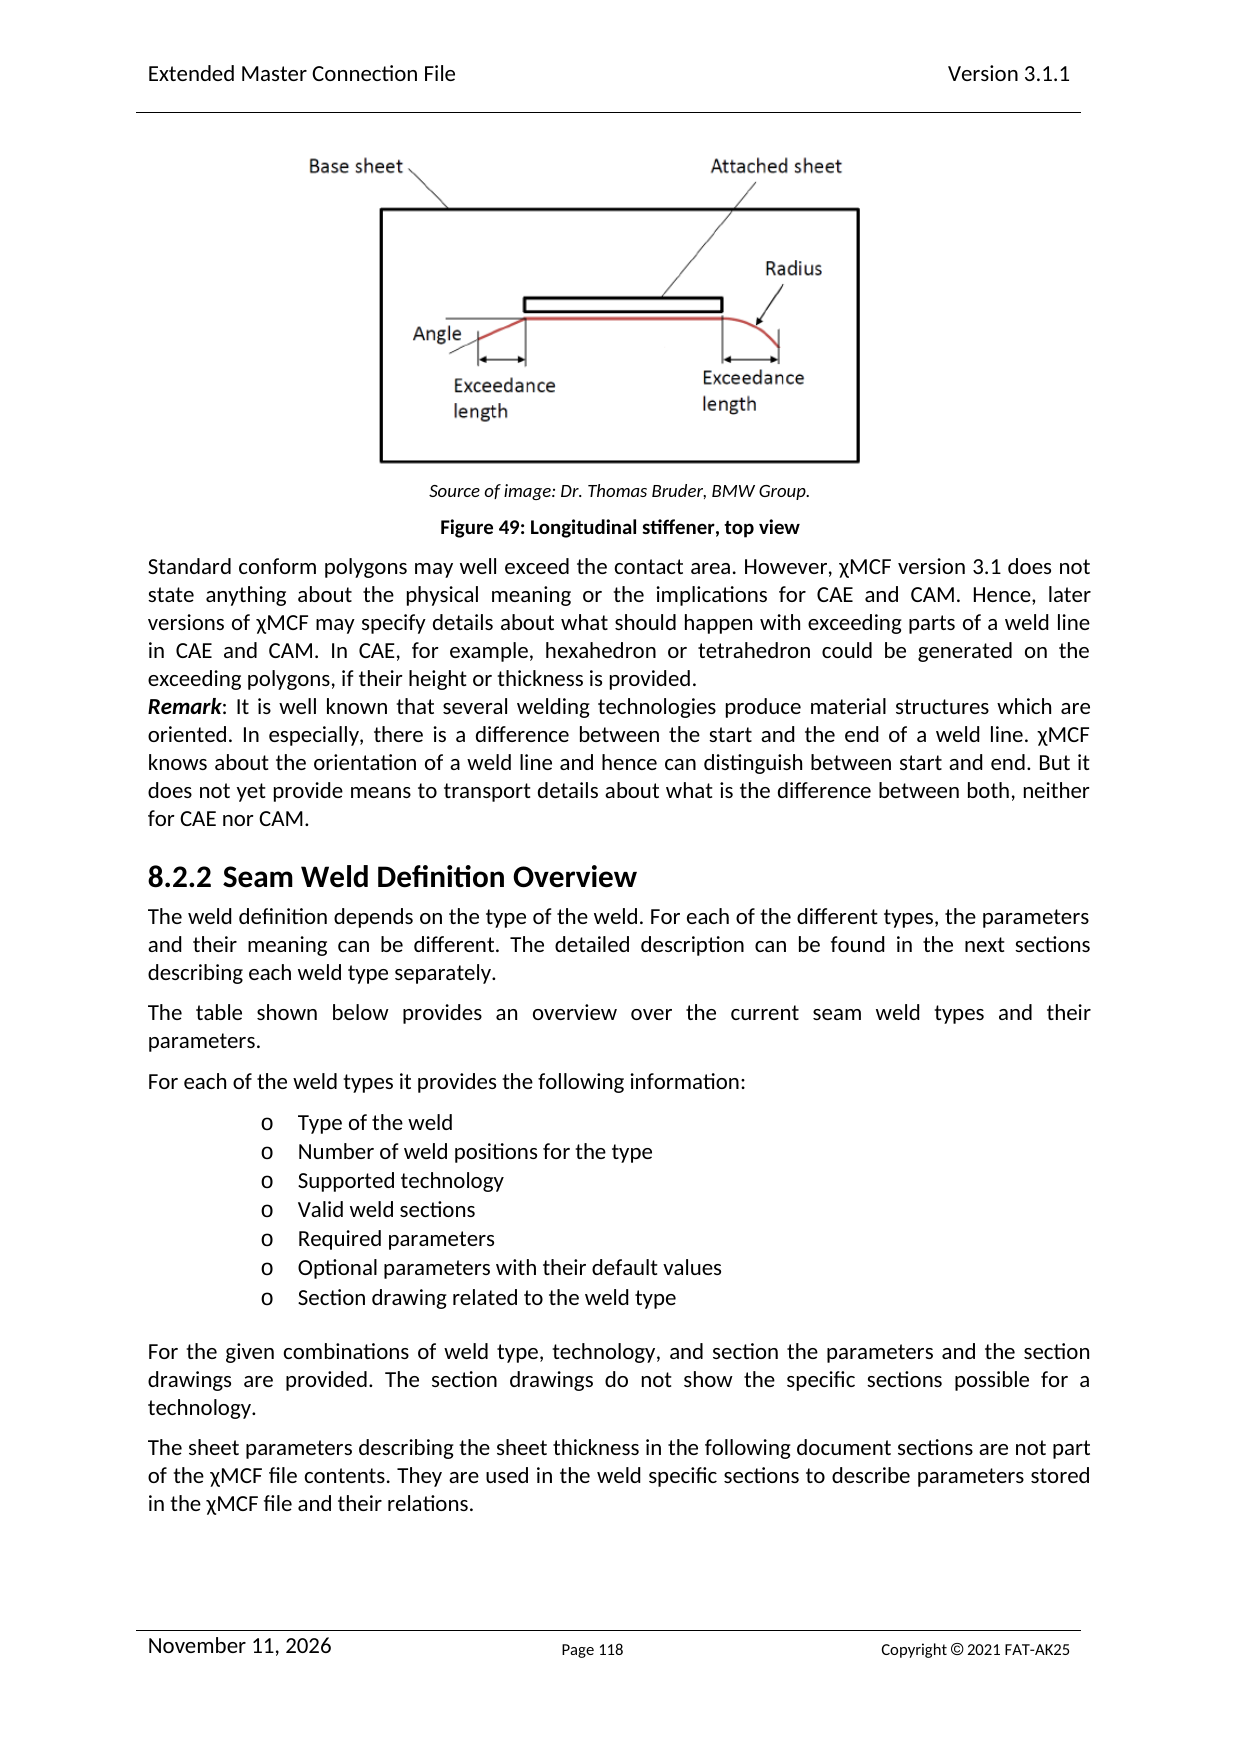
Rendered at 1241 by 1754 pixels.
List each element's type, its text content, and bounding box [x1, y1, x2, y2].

text Standard conform polygons may well exceed the contact area. However, χMCF version 3.1 does not state anything about the physical meaning or the implications for CAE and CAM. Hence, later versions of χMCF may specify details about what should happen with exceeding parts of a weld line in CAE and CAM. In CAE, for example, hexahedron or tetrahedron could be generated on the exceeding polygons, if their height or thickness is provided. [148, 552, 1092, 692]
list Number of weld positions for the type [260, 1137, 1092, 1166]
text The table shown below provides an overview over the current seam weld types and their parameters. [148, 998, 1092, 1054]
text The weld definition depends on the type of the weld. For each of the different types, the parameters and their meaning can be different. The detailed description can be found in the next sections describing each weld type separately. [148, 902, 1092, 986]
text Remark: It is well known that several welding technologies produce material structures which are oriented. In especially, there is a difference between the start and the end of a weld line. χMCF knows about the orientation of a weld line and hence can distinguish between start and end. But it does not yet provide means to transport details about what is the difference between both, neither for CAE nor CAM. [148, 692, 1092, 833]
list Supported technology [260, 1166, 1092, 1195]
list Section drawing related to the weld type [260, 1283, 1092, 1312]
text The sheet parameters describing the sheet thickness in the following document sections are not part of the χMCF file contents. They are used in the weld specific sections to describe parameters stored in the χMCF file and their relations. [148, 1433, 1092, 1517]
picture [305, 153, 862, 467]
text For each of the weld types it provides the following information: [148, 1067, 1092, 1095]
text Figure 49: Longitudinal stiffener, top view [148, 514, 1092, 540]
text For the given combinations of weld type, technology, and section the parameters and the section drawings are provided. The section drawings do not show the specific sections possible for a technology. [148, 1337, 1092, 1421]
list Type of the weld [260, 1108, 1092, 1137]
list Required parameters [260, 1224, 1092, 1253]
list Valid weld sections [260, 1195, 1092, 1224]
subtitle Seam Weld Definition Overview [148, 858, 1092, 896]
text Source of image: Dr. Thomas Bruder, BMW Group. [148, 479, 1092, 502]
list Optional parameters with their default values [260, 1253, 1092, 1283]
